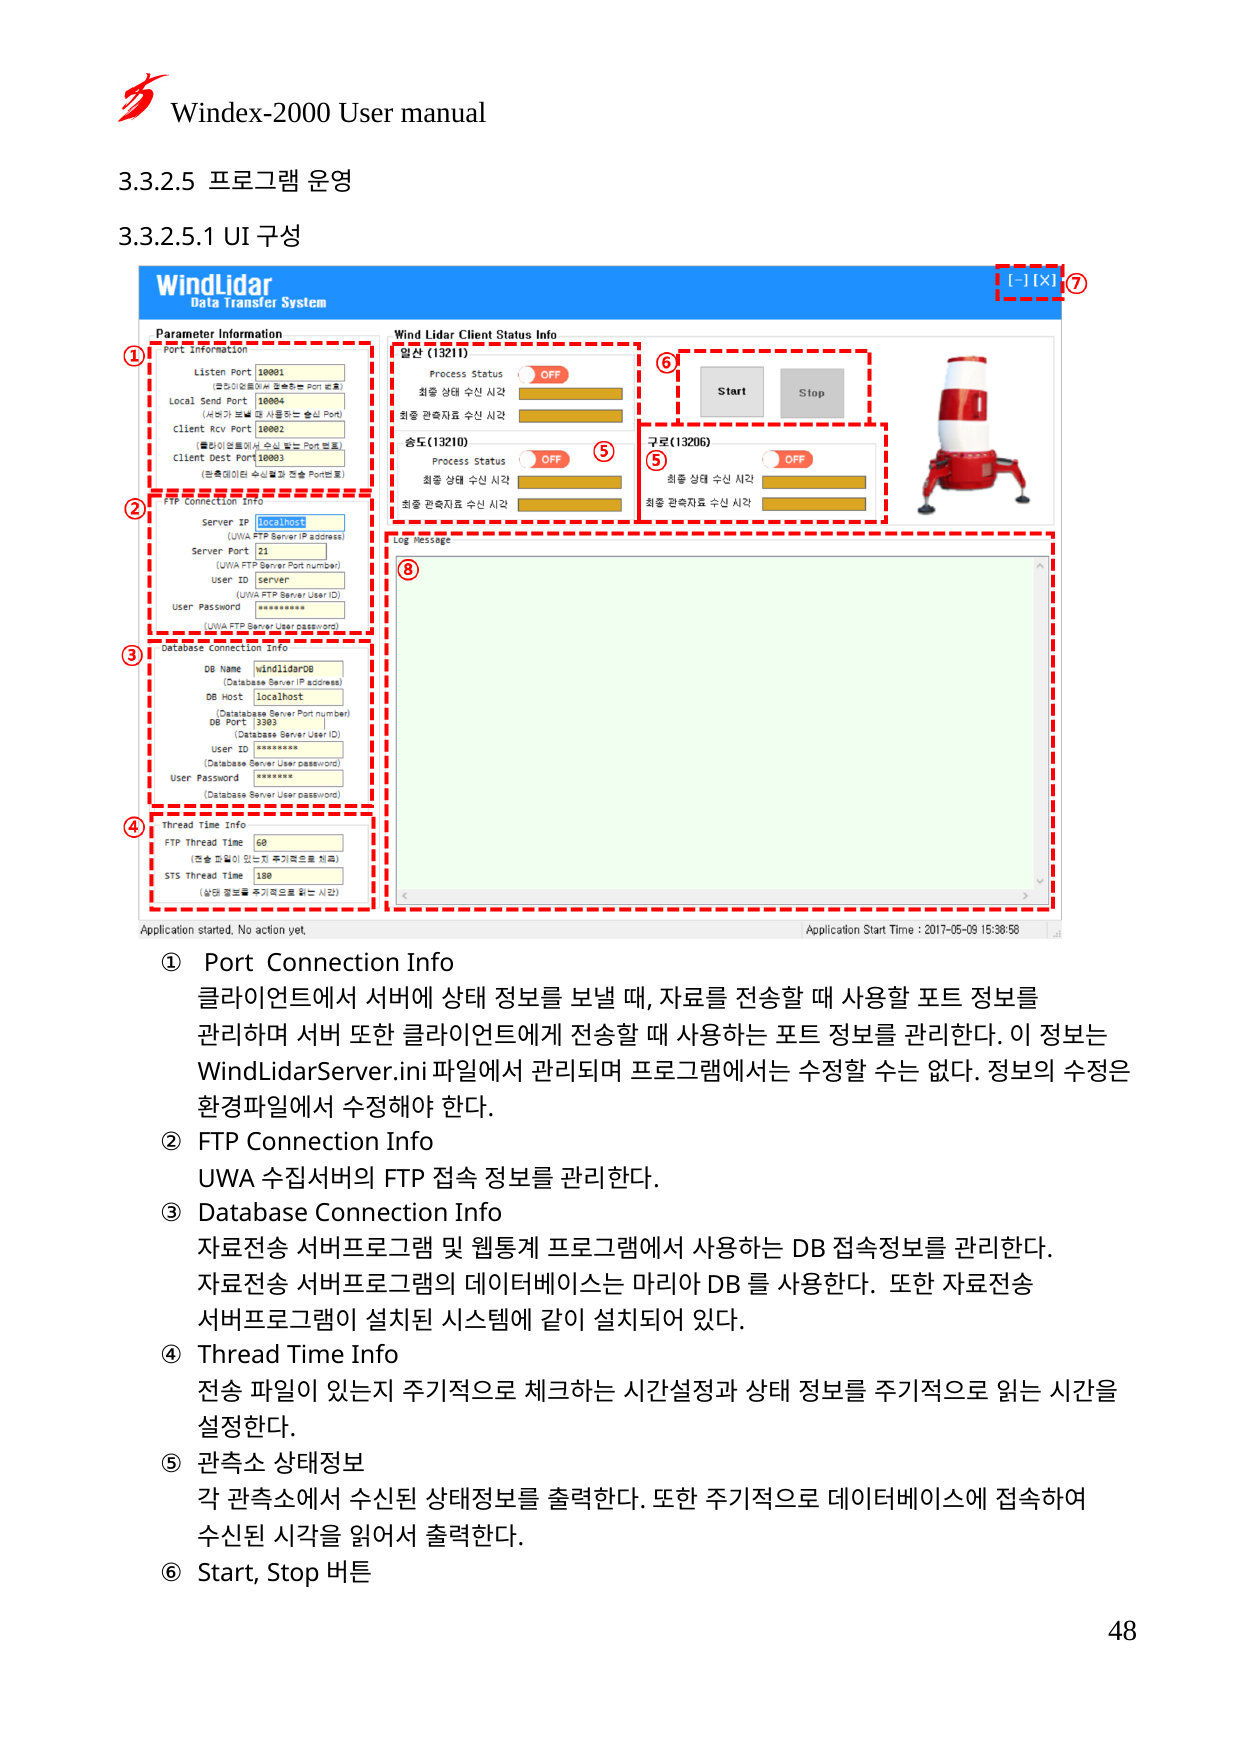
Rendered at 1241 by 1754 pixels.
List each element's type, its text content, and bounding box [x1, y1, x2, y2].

text 클라이언트에서 서버에 상태 정보를 보낼 때, 자료를 전송할 때 사용할 포트 정보를 관리하며 서버 또한 클라이언트에게 전송할 때 사용하는 포트 정보를 관리한다. 이 정보는 WindLidarServer.ini파일에서 관리되며 프로그램에서는 수정할 수는 없다. 정보의 수정은 환경파일에서 수정해야 한다. [197, 979, 1137, 1124]
picture [118, 73, 171, 122]
text 각 관측소에서 수신된 상태정보를 출력한다. 또한 주기적으로 데이터베이스에 접속하여 수신된 시각을 읽어서 출력한다. [197, 1480, 1137, 1552]
text 전송 파일이 있는지 주기적으로 체크하는 시간설정과 상태 정보를 주기적으로 읽는 시간을 설정한다. [197, 1371, 1137, 1444]
list FTP Connection Info [160, 1124, 1137, 1158]
list 관측소 상태정보 [160, 1444, 1137, 1480]
list Port Connection Info [160, 945, 1137, 979]
text UWA 수집서버의 FTP 접속 정보를 관리한다. [197, 1158, 1137, 1194]
picture [118, 252, 1093, 945]
text 3.3.2.5.1 UI 구성 [118, 216, 1137, 252]
text 프로그램 운영 [118, 162, 1137, 198]
text 자료전송 서버프로그램 및 웹통계 프로그램에서 사용하는 DB 접속정보를 관리한다. 자료전송 서버프로그램의 데이터베이스는 마리아DB 를 사용한다. 또한 자료전송 서버프로그램이 설치된 시스템에 같이 설치되어 있다. [197, 1228, 1137, 1337]
list Database Connection Info [160, 1194, 1137, 1228]
list Start, Stop 버튼 [160, 1552, 1137, 1589]
list Thread Time Info [160, 1337, 1137, 1371]
